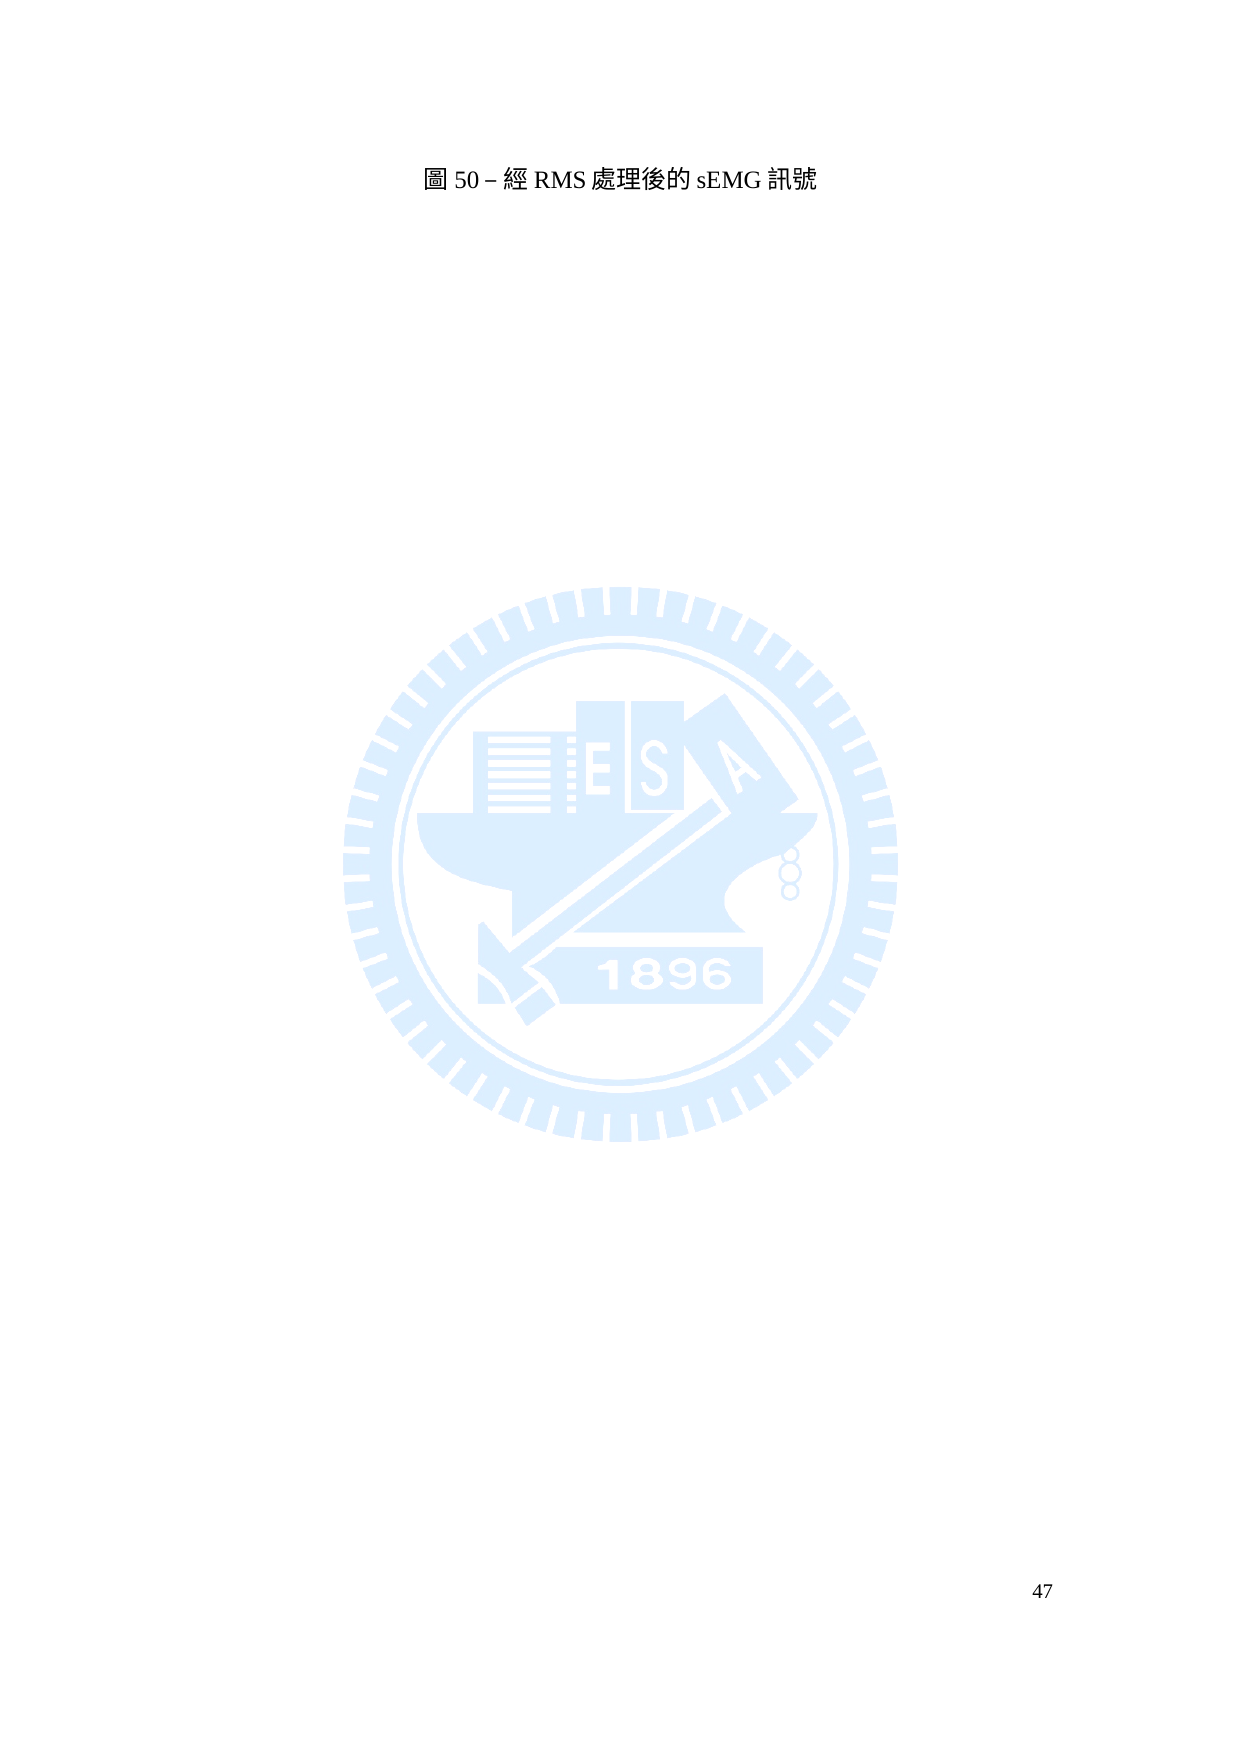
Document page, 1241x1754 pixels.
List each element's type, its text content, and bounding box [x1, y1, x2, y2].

text 圖 50 – 經RMS處理後的sEMG訊號 [187, 159, 1053, 196]
